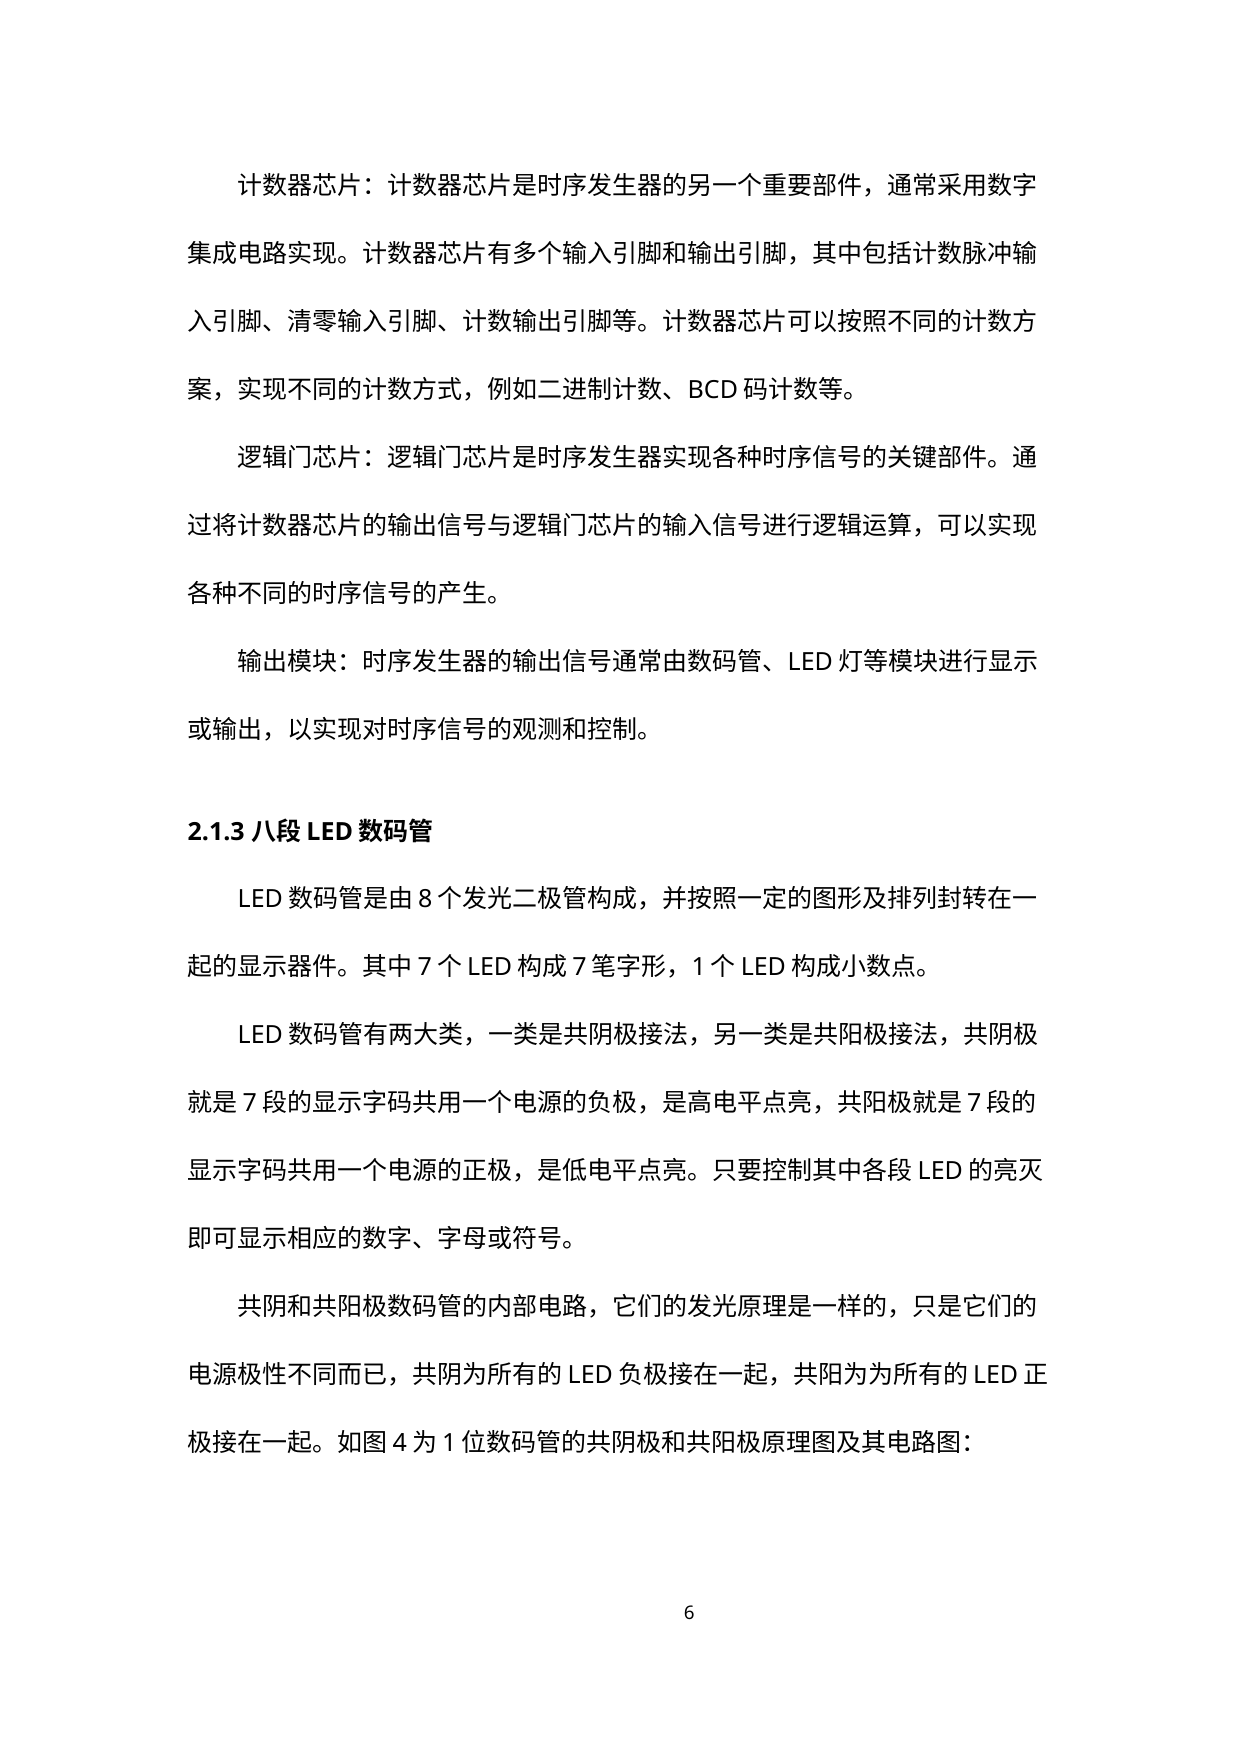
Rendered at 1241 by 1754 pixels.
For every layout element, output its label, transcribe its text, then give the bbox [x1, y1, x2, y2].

text LED数码管是由8个发光二极管构成，并按照一定的图形及排列封转在一起的显示器件。其中7个LED构成7笔字形，1个LED构成小数点。 [187, 863, 1053, 999]
text 逻辑门芯片：逻辑门芯片是时序发生器实现各种时序信号的关键部件。通过将计数器芯片的输出信号与逻辑门芯片的输入信号进行逻辑运算，可以实现各种不同的时序信号的产生。 [187, 422, 1053, 625]
text 共阴和共阳极数码管的内部电路，它们的发光原理是一样的，只是它们的电源极性不同而已，共阴为所有的LED负极接在一起，共阳为为所有的LED正极接在一起。如图4为1位数码管的共阴极和共阳极原理图及其电路图： [187, 1271, 1053, 1474]
subtitle 2.1.3 八段LED数码管 [187, 795, 1053, 863]
text LED数码管有两大类，一类是共阴极接法，另一类是共阳极接法，共阴极就是7段的显示字码共用一个电源的负极，是高电平点亮，共阳极就是7段的显示字码共用一个电源的正极，是低电平点亮。只要控制其中各段LED的亮灭即可显示相应的数字、字母或符号。 [187, 999, 1053, 1271]
text 输出模块：时序发生器的输出信号通常由数码管、LED灯等模块进行显示或输出，以实现对时序信号的观测和控制。 [187, 625, 1053, 761]
text 计数器芯片：计数器芯片是时序发生器的另一个重要部件，通常采用数字集成电路实现。计数器芯片有多个输入引脚和输出引脚，其中包括计数脉冲输入引脚、清零输入引脚、计数输出引脚等。计数器芯片可以按照不同的计数方案，实现不同的计数方式，例如二进制计数、BCD码计数等。 [187, 150, 1053, 422]
